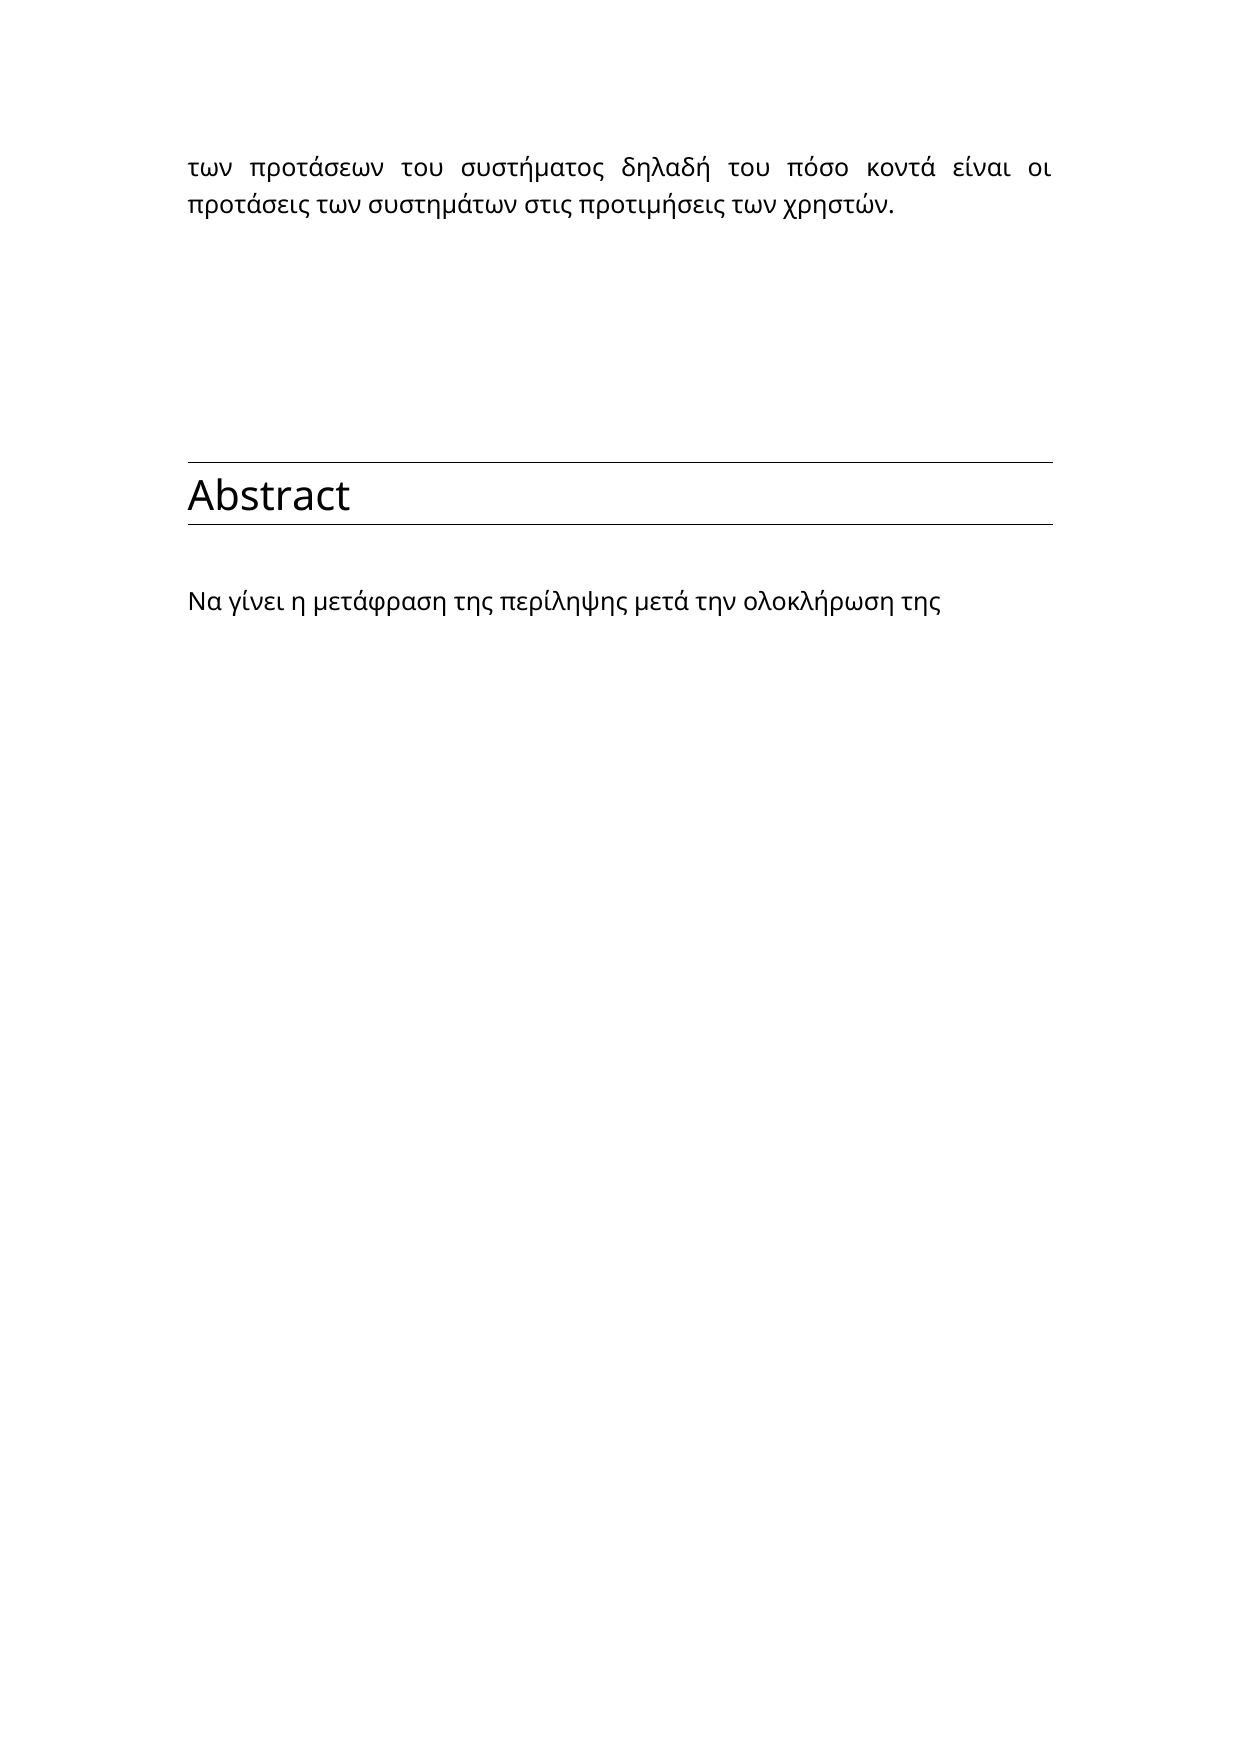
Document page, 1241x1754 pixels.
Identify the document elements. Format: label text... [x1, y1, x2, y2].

text Να γίνει η μετάφραση της περίληψης μετά την ολοκλήρωση της [187, 583, 1053, 617]
subtitle Abstract [187, 463, 1053, 525]
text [187, 150, 1053, 221]
